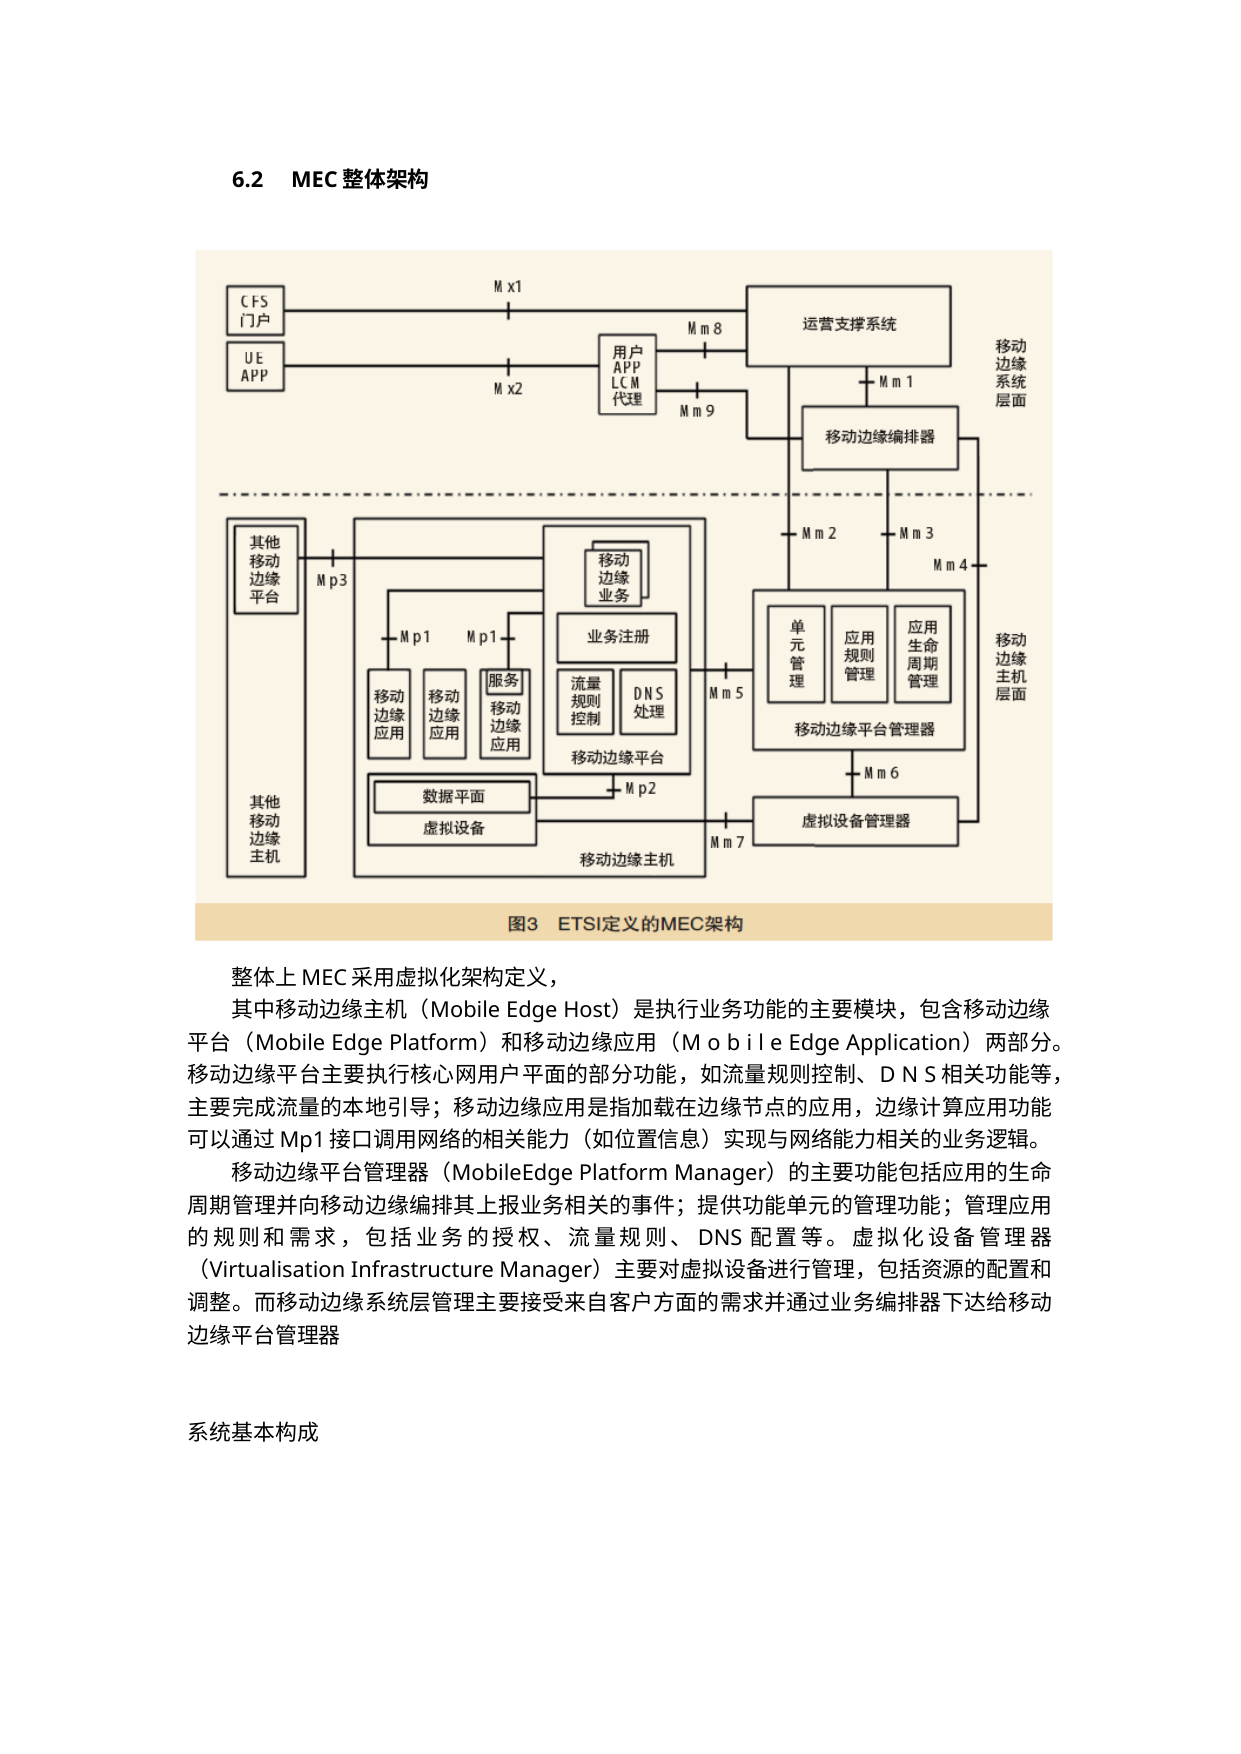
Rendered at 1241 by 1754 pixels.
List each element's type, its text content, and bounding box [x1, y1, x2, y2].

text 移动边缘平台管理器（MobileEdge Platform Manager）的主要功能包括应用的生命周期管理并向移动边缘编排其上报业务相关的事件；提供功能单元的管理功能；管理应用的规则和需求，包括业务的授权、流量规则、DNS配置等。虚拟化设备管理器（Virtualisation Infrastructure Manager）主要对虚拟设备进行管理，包括资源的配置和调整。而移动边缘系统层管理主要接受来自客户方面的需求并通过业务编排器下达给移动边缘平台管理器 [187, 1155, 1053, 1350]
picture [187, 244, 1053, 942]
text 其中移动边缘主机（Mobile Edge Host）是执行业务功能的主要模块，包含移动边缘平台（Mobile Edge Platform）和移动边缘应用（M o b i l e Edge Application）两部分。移动边缘平台主要执行核心网用户平面的部分功能，如流量规则控制、D N S相关功能等，主要完成流量的本地引导；移动边缘应用是指加载在边缘节点的应用，边缘计算应用功能可以通过Mp1接口调用网络的相关能力（如位置信息）实现与网络能力相关的业务逻辑。 [187, 992, 1053, 1155]
subtitle MEC整体架构 [232, 162, 1053, 194]
text 系统基本构成 [187, 1415, 1053, 1447]
text 整体上MEC采用虚拟化架构定义， [187, 960, 1053, 992]
